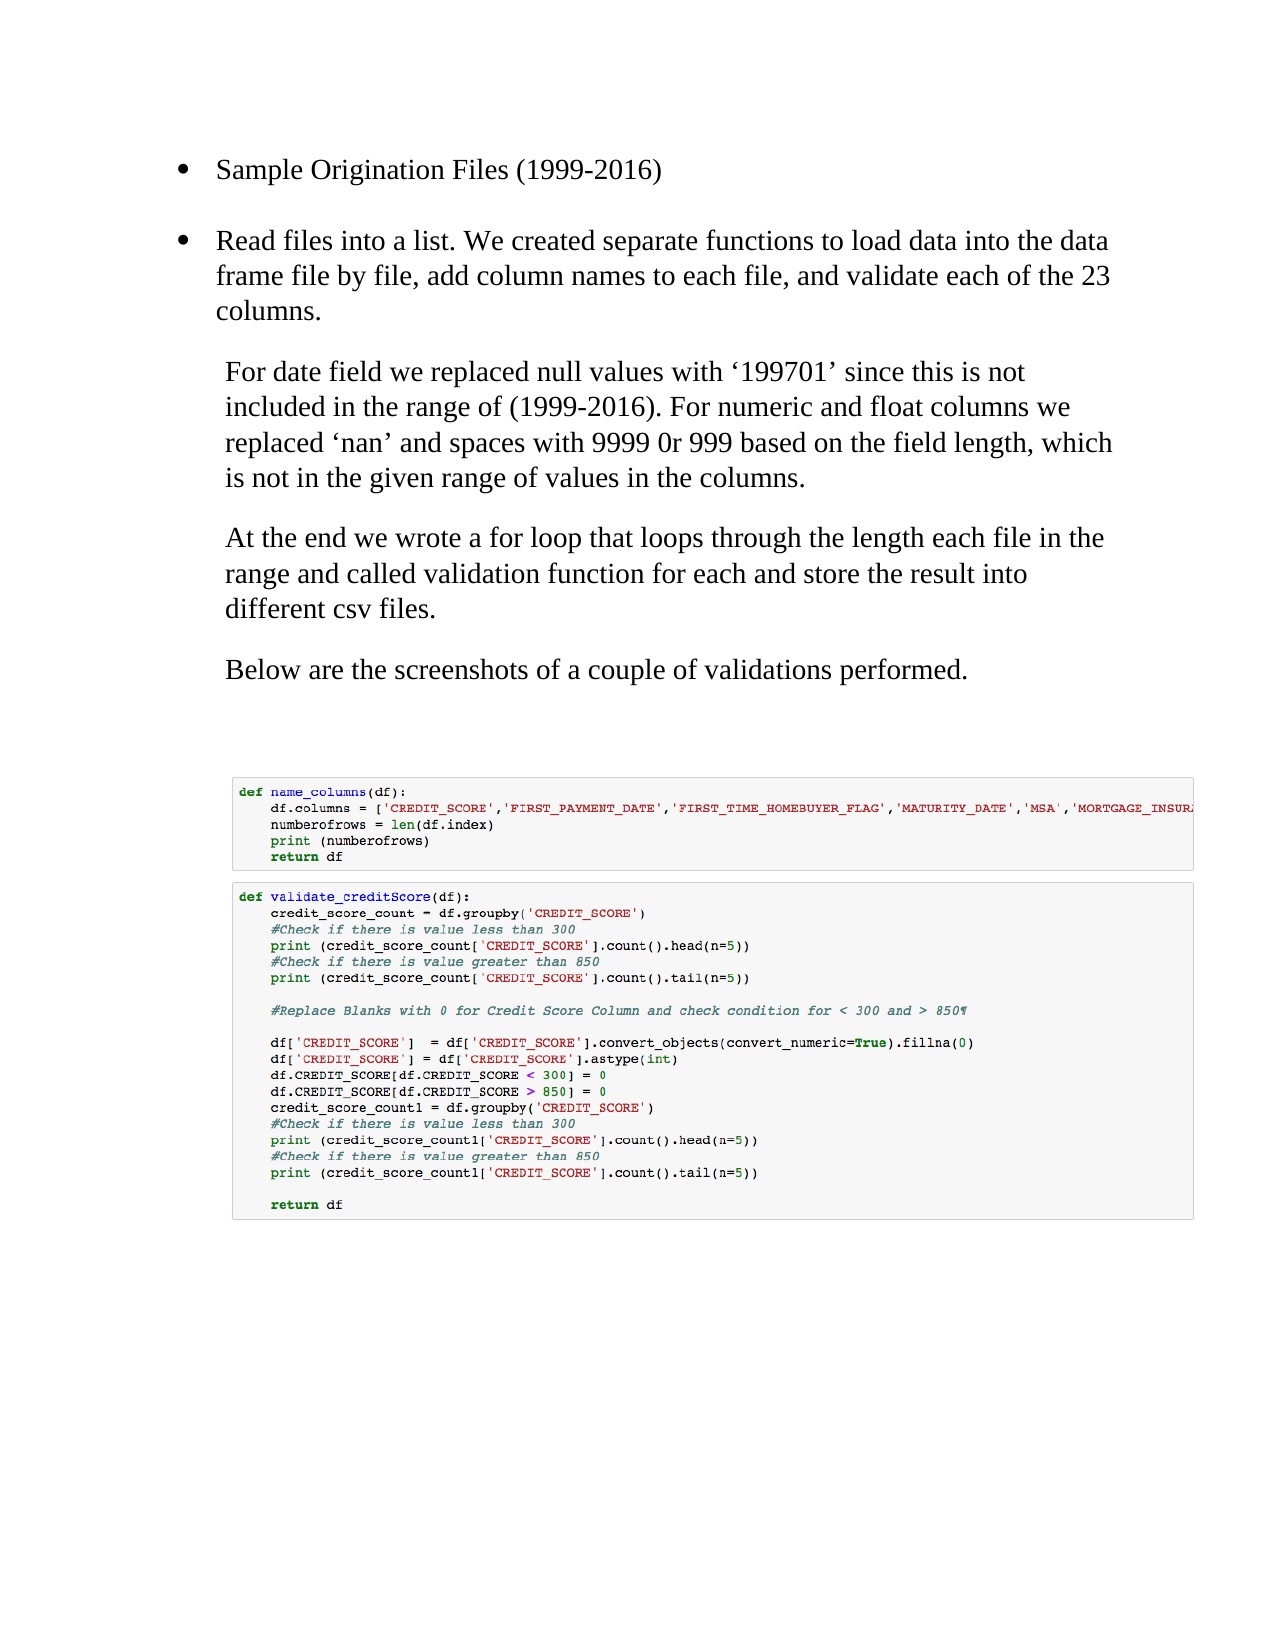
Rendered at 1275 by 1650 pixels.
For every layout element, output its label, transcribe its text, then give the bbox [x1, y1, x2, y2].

text For date field we replaced null values with ‘199701’ since this is not included in the range of (1999-2016). For numeric and float columns we replaced ‘nan’ and spaces with 9999 0r 999 based on the field length, which is not in the given range of values in the columns. [225, 352, 1125, 494]
list Read files into a list. We created separate functions to load data into the data frame file by file, add column names to each file, and validate each of the 23 columns. [178, 221, 1125, 327]
list Sample Origination Files (1999-2016) [178, 150, 1125, 185]
text At the end we wrote a for loop that loops through the length each file in the range and called validation function for each and store the result into different csv files. [225, 519, 1125, 625]
picture [225, 770, 1198, 1221]
text Below are the screenshots of a couple of validations performed. [225, 650, 1125, 685]
